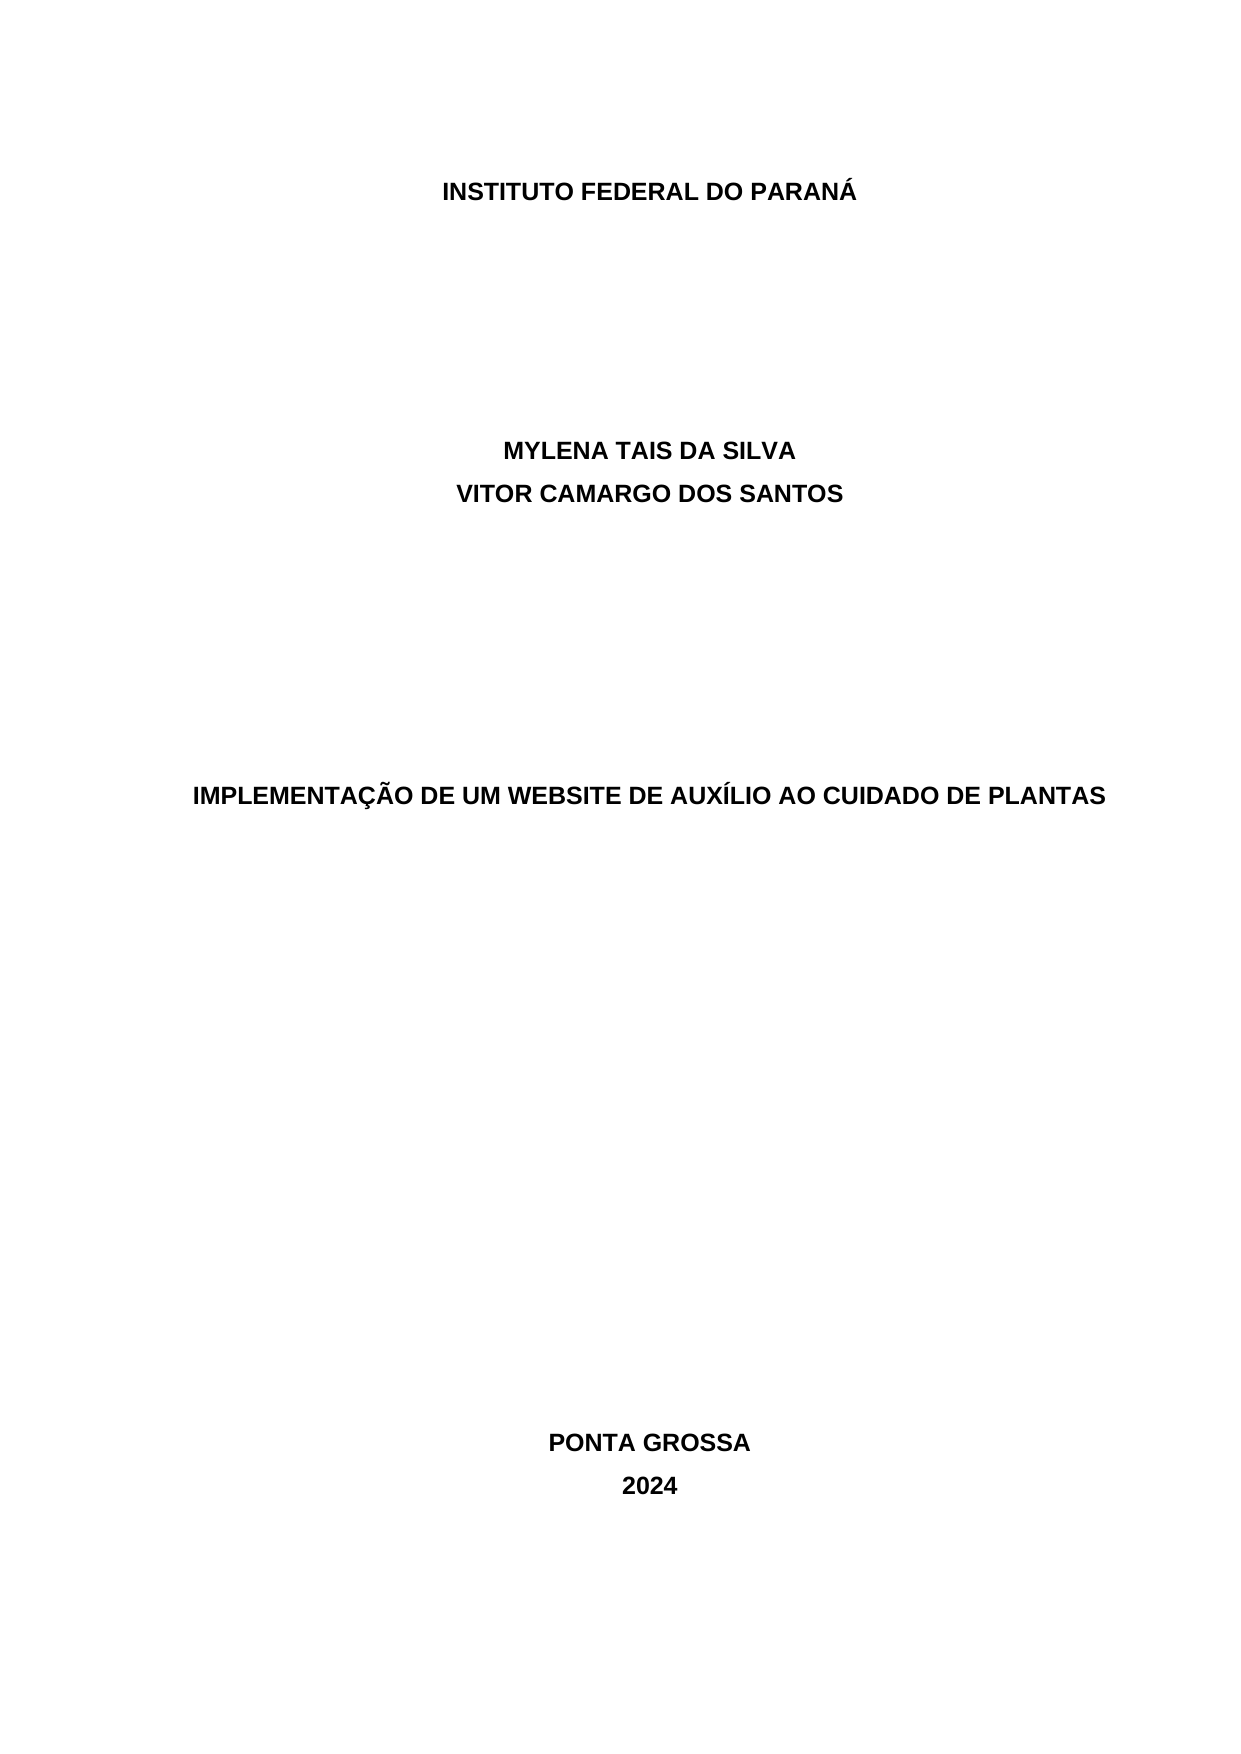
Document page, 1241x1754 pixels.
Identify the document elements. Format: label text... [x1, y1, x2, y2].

text Mylena tais da silva [177, 436, 1122, 465]
text INSTITUTO FEDERAL DO PARANÁ [177, 177, 1122, 206]
text IMPLEMENTAÇÃO DE UM WEBSITE DE AUXÍLIO AO CUIDADO DE PLANTAS [177, 781, 1122, 810]
text Vitor Camargo dos santos [177, 479, 1122, 508]
text Ponta grossa [177, 1428, 1122, 1457]
text 2024 [177, 1471, 1122, 1500]
